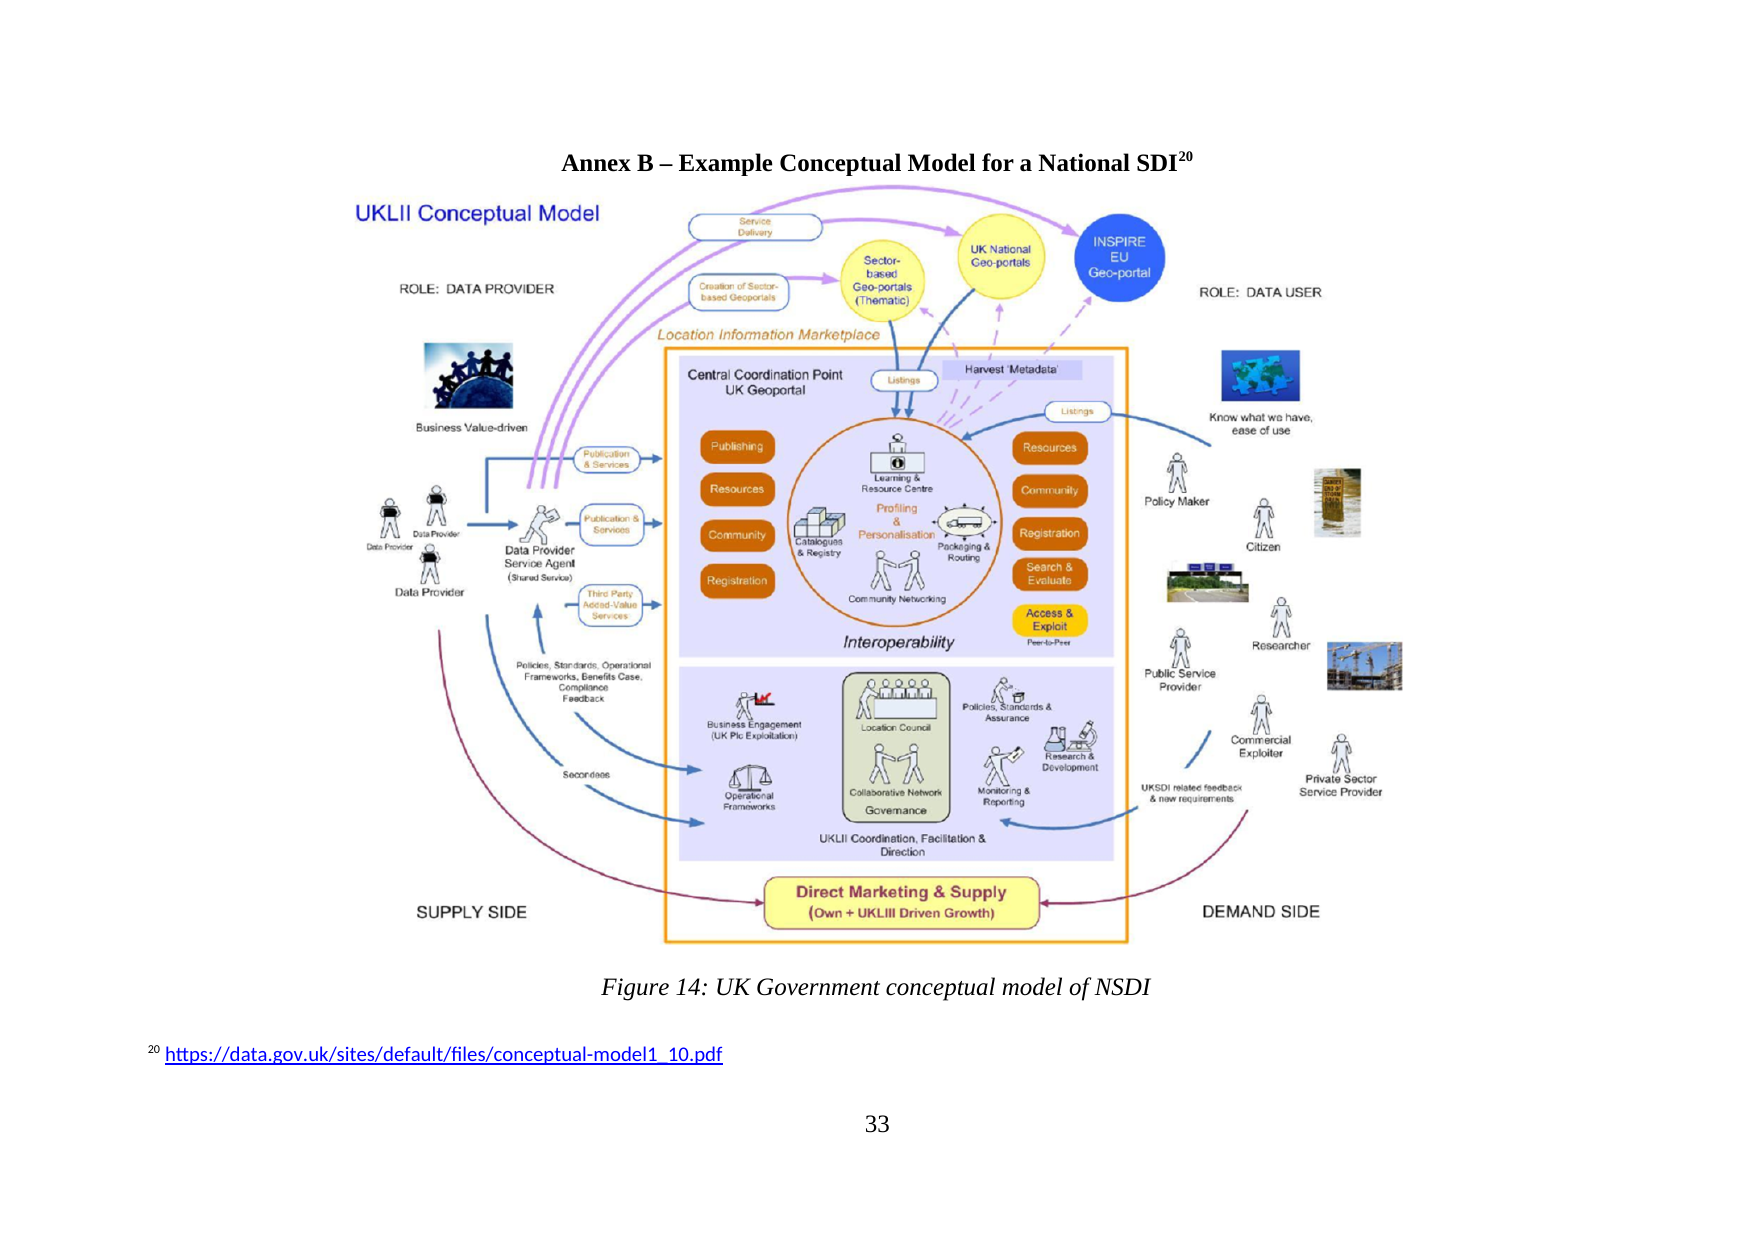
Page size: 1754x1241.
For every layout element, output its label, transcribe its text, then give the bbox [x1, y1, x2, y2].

picture [343, 176, 1411, 947]
text Figure 14: UK Government conceptual model of NSDI [148, 972, 1606, 1001]
text Annex B – Example Conceptual Model for a National SDI [148, 148, 1606, 176]
